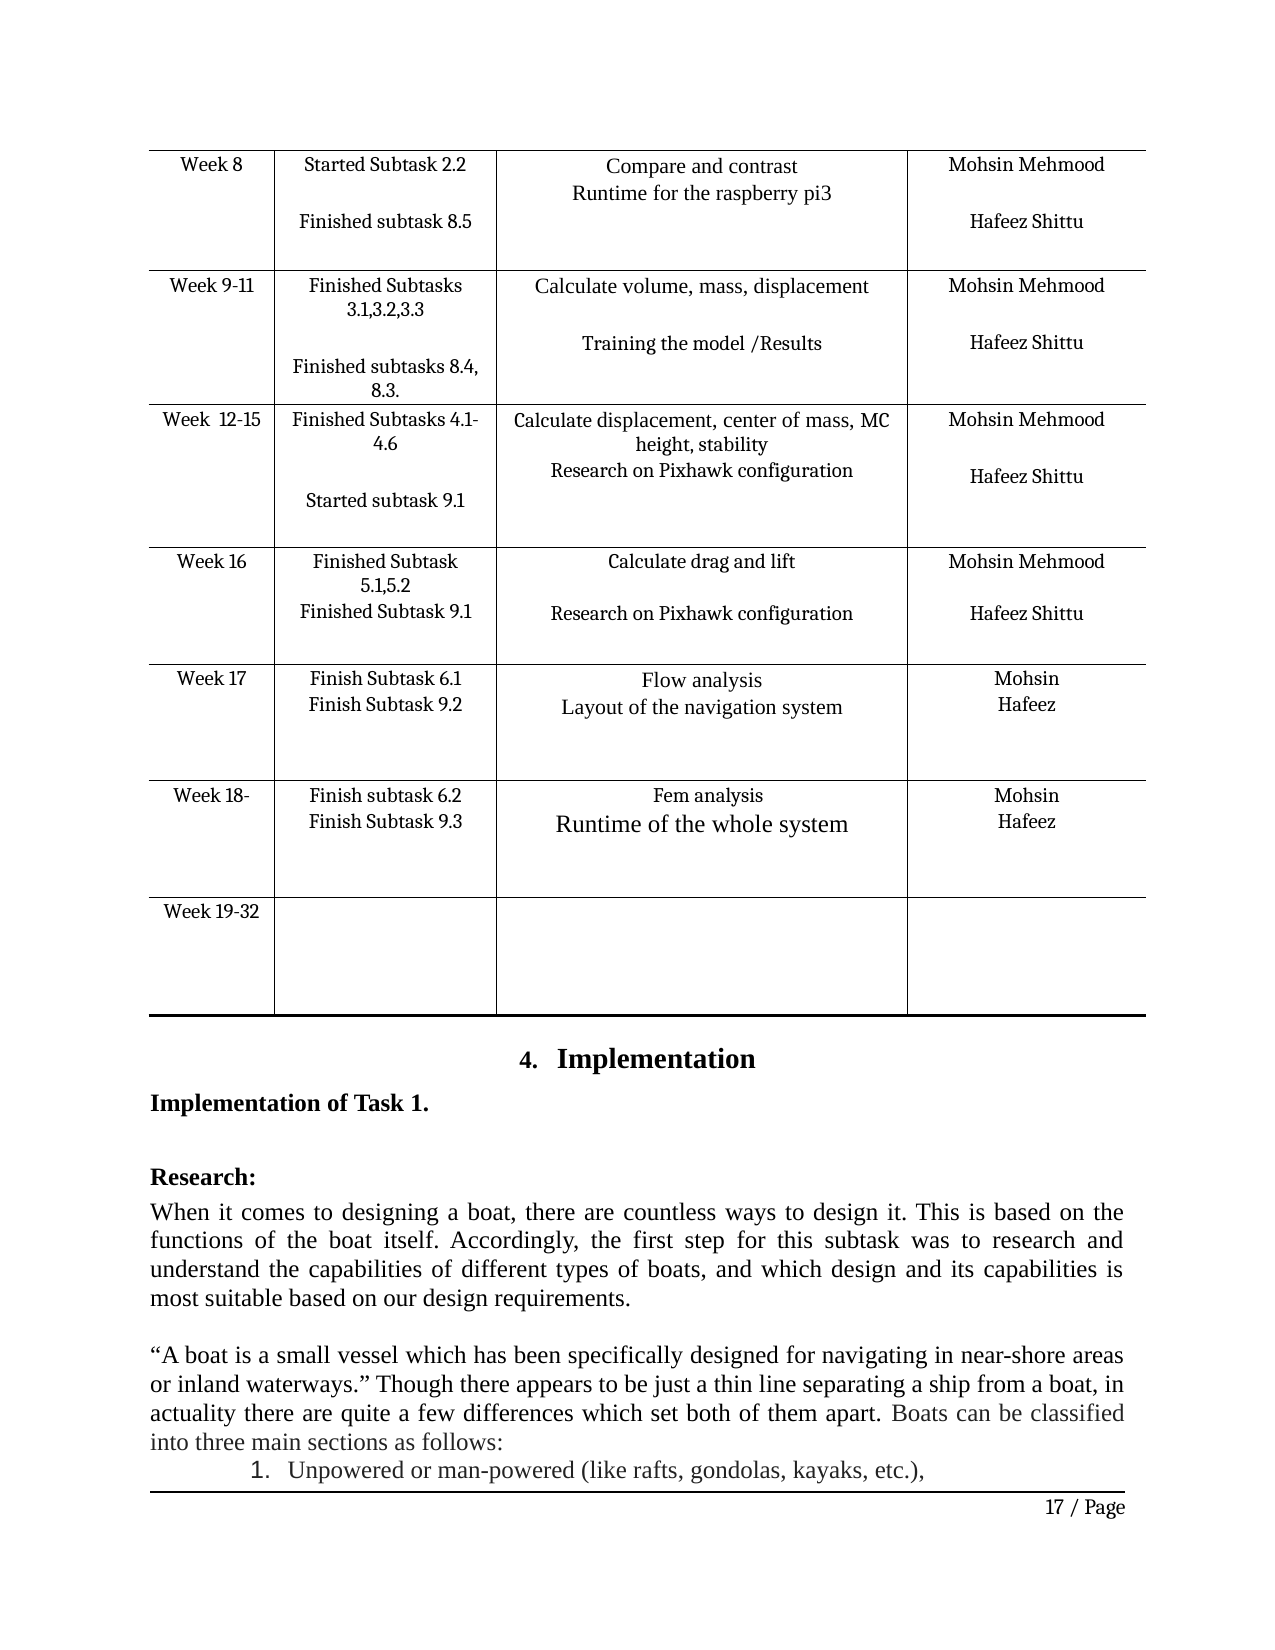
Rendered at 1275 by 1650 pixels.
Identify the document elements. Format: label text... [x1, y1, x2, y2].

table_cell Mohsin Mehmood Hafeez Shittu [908, 548, 1146, 663]
table_cell Finish subtask 6.2 Finish Subtask 9.3 [275, 781, 496, 897]
table_cell Week 9-11 [149, 271, 274, 404]
table_cell Finished Subtask 5.1,5.2 Finished Subtask 9.1 [275, 548, 496, 663]
table_cell [275, 898, 496, 1013]
table_cell Mohsin Mehmood Hafeez Shittu [908, 271, 1146, 404]
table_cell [908, 151, 1146, 270]
table_cell Week 12-15 [149, 405, 274, 547]
table_cell Week 17 [149, 665, 274, 780]
table_cell Week 8 [149, 151, 274, 270]
table_cell Mohsin Hafeez [908, 781, 1146, 897]
list Unpowered or man-powered (like rafts, gondolas, kayaks, etc.), [250, 1456, 1125, 1484]
table_cell Calculate volume, mass, displacement Training the model /Results [497, 271, 907, 404]
table_cell Fem analysis Runtime of the whole system [497, 781, 907, 897]
table_cell Calculate displacement, center of mass, MC height, stability Research on Pixhawk configuration [497, 405, 907, 547]
text “A boat is a small vessel which has been specifically designed for navigating in near-shore areas or inland waterways.” Though there appears to be just a thin line separating a ship from a boat, in actuality there are quite a few differences which set both of them apart. Boats can be classified into three main sections as follows: [150, 1341, 1125, 1456]
table_cell Week 16 [149, 548, 274, 663]
table_cell Compare and contrast Runtime for the raspberry pi3 [497, 151, 907, 270]
table_cell Week 18- [149, 781, 274, 897]
table_cell [908, 898, 1146, 1013]
table_cell Calculate drag and lift Research on Pixhawk configuration [497, 548, 907, 663]
subtitle Implementation of Task 1. [150, 1088, 1125, 1116]
text Implementation [150, 1042, 1125, 1075]
table_cell Mohsin Hafeez [908, 665, 1146, 780]
table_cell [497, 898, 907, 1013]
table_cell Week 19-32 [149, 898, 274, 1013]
table_cell Finished Subtasks 3.1,3.2,3.3 Finished subtasks 8.4, 8.3. [275, 271, 496, 404]
table_cell Finish Subtask 6.1 Finish Subtask 9.2 [275, 665, 496, 780]
table_cell Finished Subtasks 4.1-4.6 Started subtask 9.1 [275, 405, 496, 547]
table_cell Mohsin Mehmood Hafeez Shittu [908, 405, 1146, 547]
text Research: [150, 1162, 1125, 1191]
text When it comes to designing a boat, there are countless ways to design it. This is based on the functions of the boat itself. Accordingly, the first step for this subtask was to research and understand the capabilities of different types of boats, and which design and its capabilities is most suitable based on our design requirements. [150, 1197, 1125, 1312]
table_cell Flow analysis Layout of the navigation system [497, 665, 907, 780]
table_cell Started Subtask 2.2 Finished subtask 8.5 [275, 151, 496, 270]
